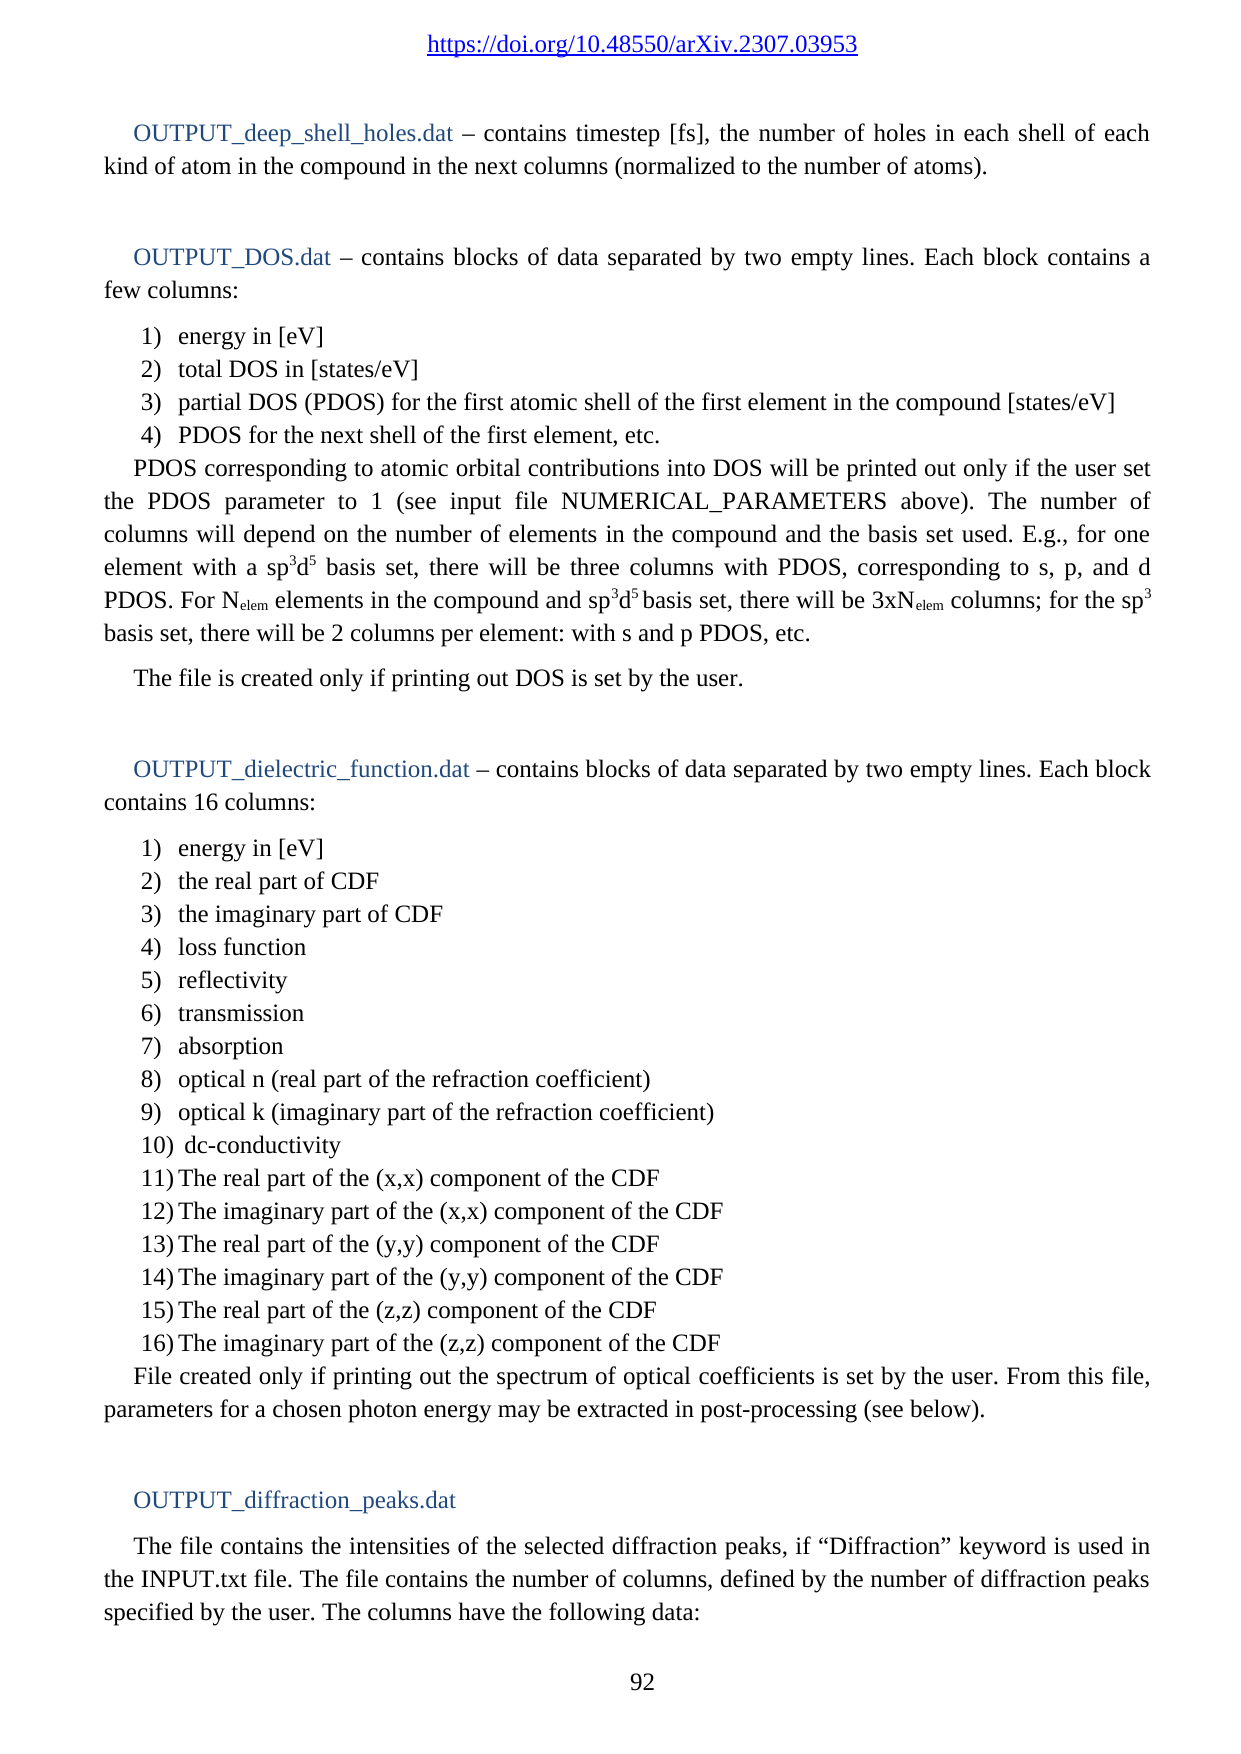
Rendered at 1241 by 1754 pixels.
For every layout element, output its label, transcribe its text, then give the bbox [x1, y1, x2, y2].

text OUTPUT_dielectric_function.dat – contains blocks of data separated by two empty lines. Each block contains 16 columns: [103, 754, 1152, 816]
text The file contains the intensities of the selected diffraction peaks, if “Diffraction” keyword is used in the INPUT.txt file. The file contains the number of columns, defined by the number of diffraction peaks specified by the user. The columns have the following data: [103, 1531, 1152, 1626]
list total DOS in [states/eV] [141, 354, 1152, 382]
list partial DOS (PDOS) for the first atomic shell of the first element in the compound [states/eV] [141, 387, 1152, 416]
list transmission [141, 998, 1152, 1027]
list optical n (real part of the refraction coefficient) [141, 1064, 1152, 1093]
list The real part of the (y,y) component of the CDF [141, 1229, 1152, 1258]
text OUTPUT_diffraction_peaks.dat [103, 1485, 1152, 1514]
list The imaginary part of the (z,z) component of the CDF [141, 1328, 1152, 1357]
list The real part of the (x,x) component of the CDF [141, 1163, 1152, 1192]
list absorption [141, 1031, 1152, 1060]
list the imaginary part of CDF [141, 899, 1152, 928]
list The imaginary part of the (y,y) component of the CDF [141, 1262, 1152, 1291]
text PDOS corresponding to atomic orbital contributions into DOS will be printed out only if the user set the PDOS parameter to 1 (see input file NUMERICAL_PARAMETERS above). The number of columns will depend on the number of elements in the compound and the basis set used. E.g., for one element with a sp3d5 basis set, there will be three columns with PDOS, corresponding to s, p, and d PDOS. For Nelem elements in the compound and sp3d5 basis set, there will be 3xNelem columns; for the sp3 basis set, there will be 2 columns per element: with s and p PDOS, etc. [103, 453, 1152, 647]
text OUTPUT_DOS.dat – contains blocks of data separated by two empty lines. Each block contains a few columns: [103, 242, 1152, 304]
text OUTPUT_deep_shell_holes.dat – contains timestep [fs], the number of holes in each shell of each kind of atom in the compound in the next columns (normalized to the number of atoms). [103, 118, 1152, 180]
list reflectivity [141, 965, 1152, 994]
list energy in [eV] [141, 833, 1152, 862]
list energy in [eV] [141, 321, 1152, 349]
text The file is created only if printing out DOS is set by the user. [103, 663, 1152, 692]
list optical k (imaginary part of the refraction coefficient) [141, 1097, 1152, 1126]
list The imaginary part of the (x,x) component of the CDF [141, 1196, 1152, 1225]
text File created only if printing out the spectrum of optical coefficients is set by the user. From this file, parameters for a chosen photon energy may be extracted in post-processing (see below). [103, 1361, 1152, 1423]
list The real part of the (z,z) component of the CDF [141, 1295, 1152, 1324]
list loss function [141, 932, 1152, 961]
list dc-conductivity [141, 1130, 1152, 1159]
list the real part of CDF [141, 866, 1152, 895]
list PDOS for the next shell of the first element, etc. [141, 420, 1152, 448]
